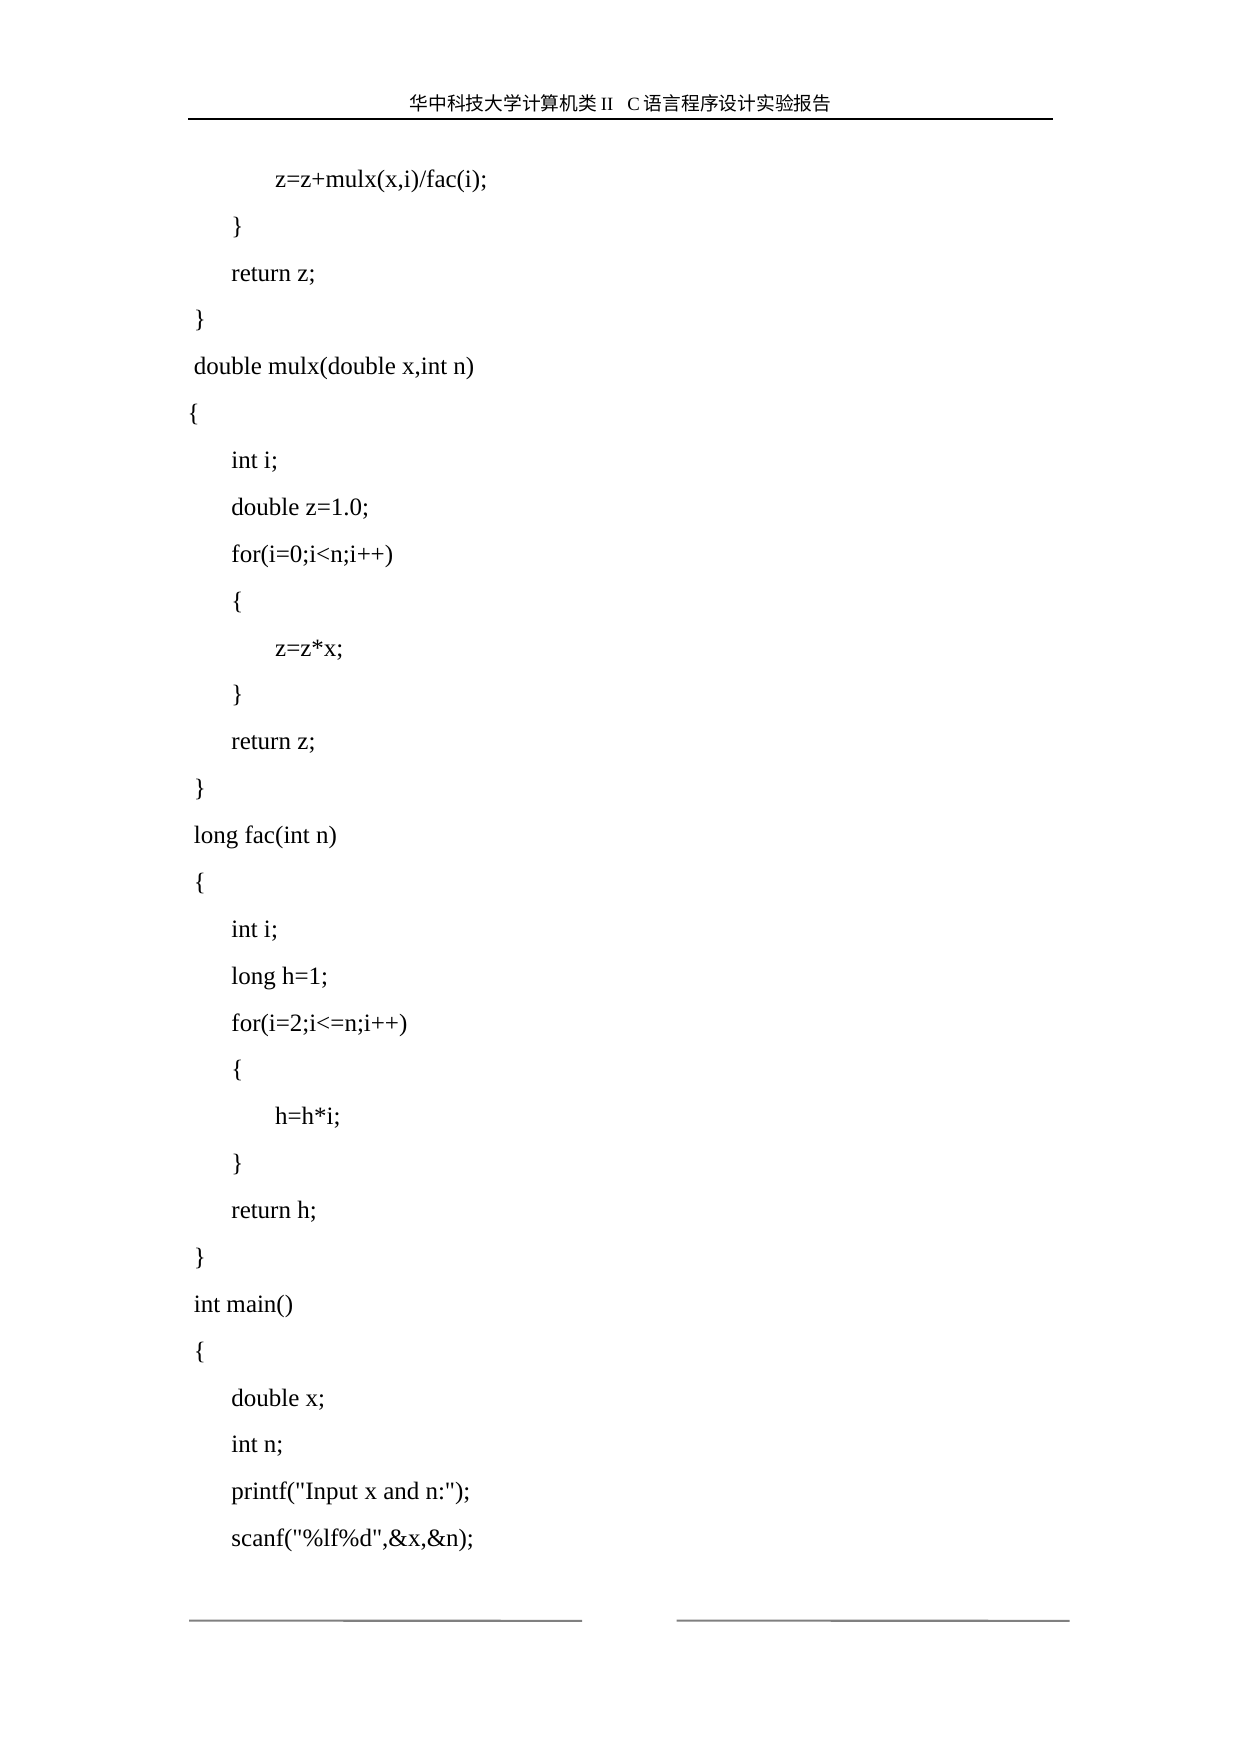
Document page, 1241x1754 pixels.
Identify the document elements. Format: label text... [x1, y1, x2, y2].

text return z; [187, 724, 1053, 757]
text int i; [187, 443, 1053, 476]
text return z; [187, 256, 1053, 288]
text { [187, 1053, 1053, 1085]
text scanf("%lf%d",&x,&n); [187, 1521, 1053, 1554]
text double mulx(double x,int n) [187, 349, 1053, 382]
text z=z*x; [187, 631, 1053, 663]
text h=h*i; [187, 1099, 1053, 1132]
text for(i=0;i<n;i++) [187, 537, 1053, 569]
text } [187, 1240, 1053, 1273]
text { [187, 584, 1053, 616]
text printf("Input x and n:"); [187, 1474, 1053, 1507]
text int n; [187, 1428, 1053, 1460]
text return h; [187, 1193, 1053, 1226]
text } [187, 209, 1053, 241]
text long fac(int n) [187, 818, 1053, 851]
text double x; [187, 1381, 1053, 1413]
text } [187, 678, 1053, 710]
text for(i=2;i<=n;i++) [187, 1006, 1053, 1038]
text int i; [187, 912, 1053, 944]
text { [187, 865, 1053, 898]
text long h=1; [187, 959, 1053, 991]
text } [187, 303, 1053, 335]
text z=z+mulx(x,i)/fac(i); [187, 162, 1053, 194]
text } [187, 1146, 1053, 1179]
text double z=1.0; [187, 490, 1053, 523]
text int main() [187, 1287, 1053, 1319]
text { [187, 1334, 1053, 1366]
text } [187, 771, 1053, 804]
text { [187, 396, 1053, 429]
